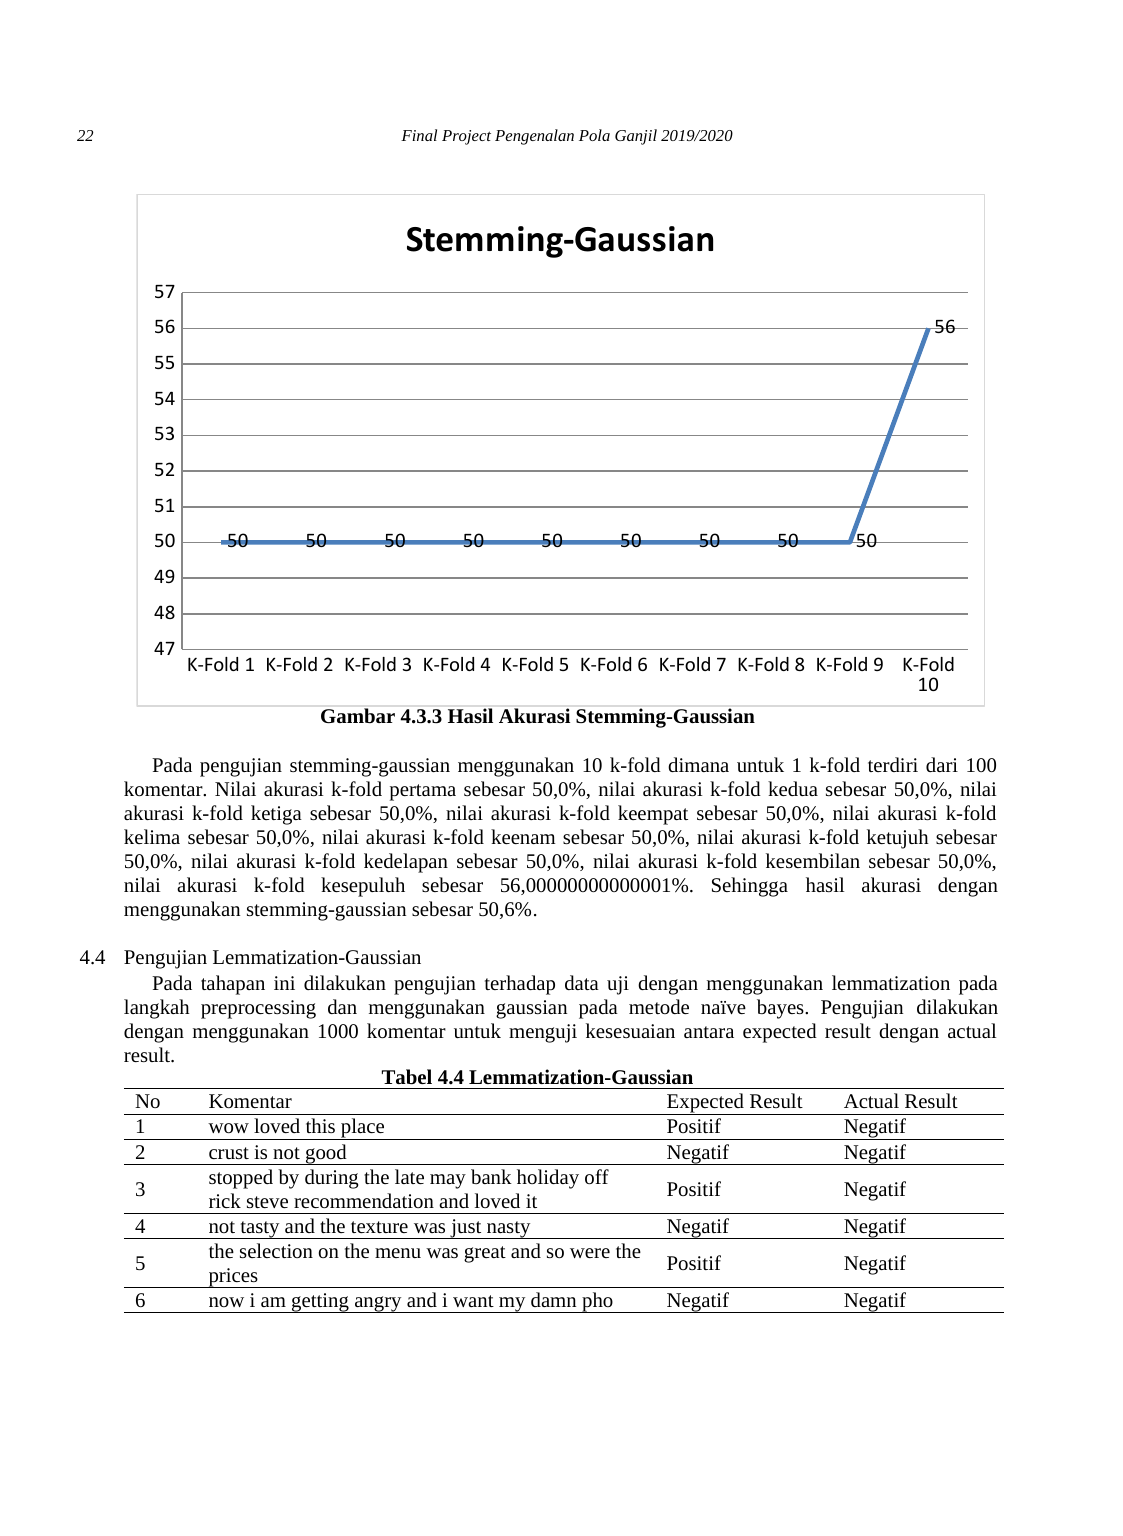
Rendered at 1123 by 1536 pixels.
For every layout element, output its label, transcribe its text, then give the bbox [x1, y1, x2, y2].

table_cell not tasty and the texture was just nasty [197, 1214, 655, 1238]
table_cell Negatif [832, 1239, 1004, 1287]
table_cell stopped by during the late may bank holiday off rick steve recommendation and loved it [197, 1165, 655, 1213]
table_header No [124, 1089, 197, 1113]
list Pengujian Lemmatization-Gaussian [79, 945, 998, 969]
table_cell 3 [124, 1165, 197, 1213]
table_cell Negatif [832, 1165, 1004, 1213]
table_cell Positif [655, 1165, 832, 1213]
table_cell 2 [124, 1140, 197, 1164]
table_header Expected Result [655, 1089, 832, 1113]
list Pada pengujian stemming-gaussian menggunakan 10 k-fold dimana untuk 1 k-fold terdiri dari 100 komentar. Nilai akurasi k-fold pertama sebesar 50,0%, nilai akurasi k-fold kedua sebesar 50,0%, nilai akurasi k-fold ketiga sebesar 50,0%, nilai akurasi k-fold keempat sebesar 50,0%, nilai akurasi k-fold kelima sebesar 50,0%, nilai akurasi k-fold keenam sebesar 50,0%, nilai akurasi k-fold ketujuh sebesar 50,0%, nilai akurasi k-fold kedelapan sebesar 50,0%, nilai akurasi k-fold kesembilan sebesar 50,0%, nilai akurasi k-fold kesepuluh sebesar 56,00000000000001%. Sehingga hasil akurasi dengan menggunakan stemming-gaussian sebesar 50,6%. [124, 753, 998, 921]
table_cell the selection on the menu was great and so were the prices [197, 1239, 655, 1287]
table_cell crust is not good [197, 1140, 655, 1164]
table_cell Positif [655, 1115, 832, 1138]
table_cell 5 [124, 1239, 197, 1287]
table_cell Negatif [655, 1140, 832, 1164]
table_cell 1 [124, 1115, 197, 1138]
text Gambar 4.3.3 Hasil Akurasi Stemming-Gaussian [77, 707, 998, 728]
table_cell 6 [124, 1288, 197, 1312]
table_cell now i am getting angry and i want my damn pho [197, 1288, 655, 1312]
table_cell Negatif [655, 1214, 832, 1238]
text Tabel 4.4 Lemmatization-Gaussian [77, 1067, 998, 1088]
table_cell Negatif [832, 1214, 1004, 1238]
table_cell Negatif [832, 1140, 1004, 1164]
table_header Actual Result [832, 1089, 1004, 1113]
table_header Komentar [197, 1089, 655, 1113]
list Pada tahapan ini dilakukan pengujian terhadap data uji dengan menggunakan lemmatization pada langkah preprocessing dan menggunakan gaussian pada metode naïve bayes. Pengujian dilakukan dengan menggunakan 1000 komentar untuk menguji kesesuaian antara expected result dengan actual result. [124, 971, 998, 1067]
table_cell Positif [655, 1239, 832, 1287]
table_cell Negatif [832, 1288, 1004, 1312]
table_cell 4 [124, 1214, 197, 1238]
table_cell Negatif [832, 1115, 1004, 1138]
table_cell Negatif [655, 1288, 832, 1312]
table_cell wow loved this place [197, 1115, 655, 1138]
